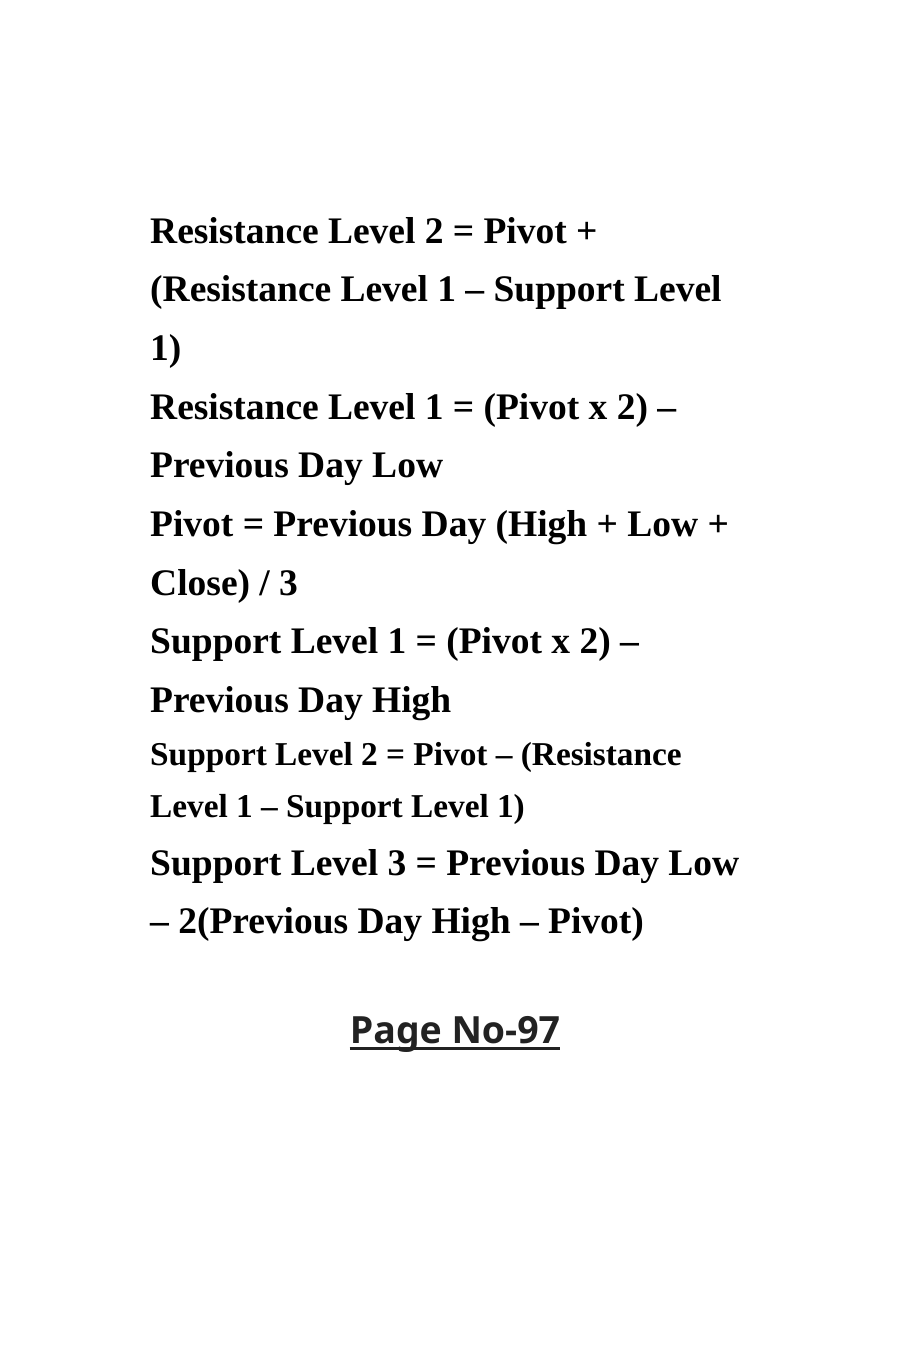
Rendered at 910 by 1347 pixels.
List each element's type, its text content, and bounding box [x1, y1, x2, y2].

text Resistance Level 2 = Pivot + (Resistance Level 1 – Support Level 1) Resistance Level 1 = (Pivot x 2) – Previous Day Low Pivot = Previous Day (High + Low + Close) / 3 Support Level 1 = (Pivot x 2) – Previous Day High Support Level 2 = Pivot – (Resistance Level 1 – Support Level 1) Support Level 3 = Previous Day Low – 2(Previous Day High – Pivot) [150, 208, 759, 942]
text Page No-97 [150, 1004, 759, 1055]
